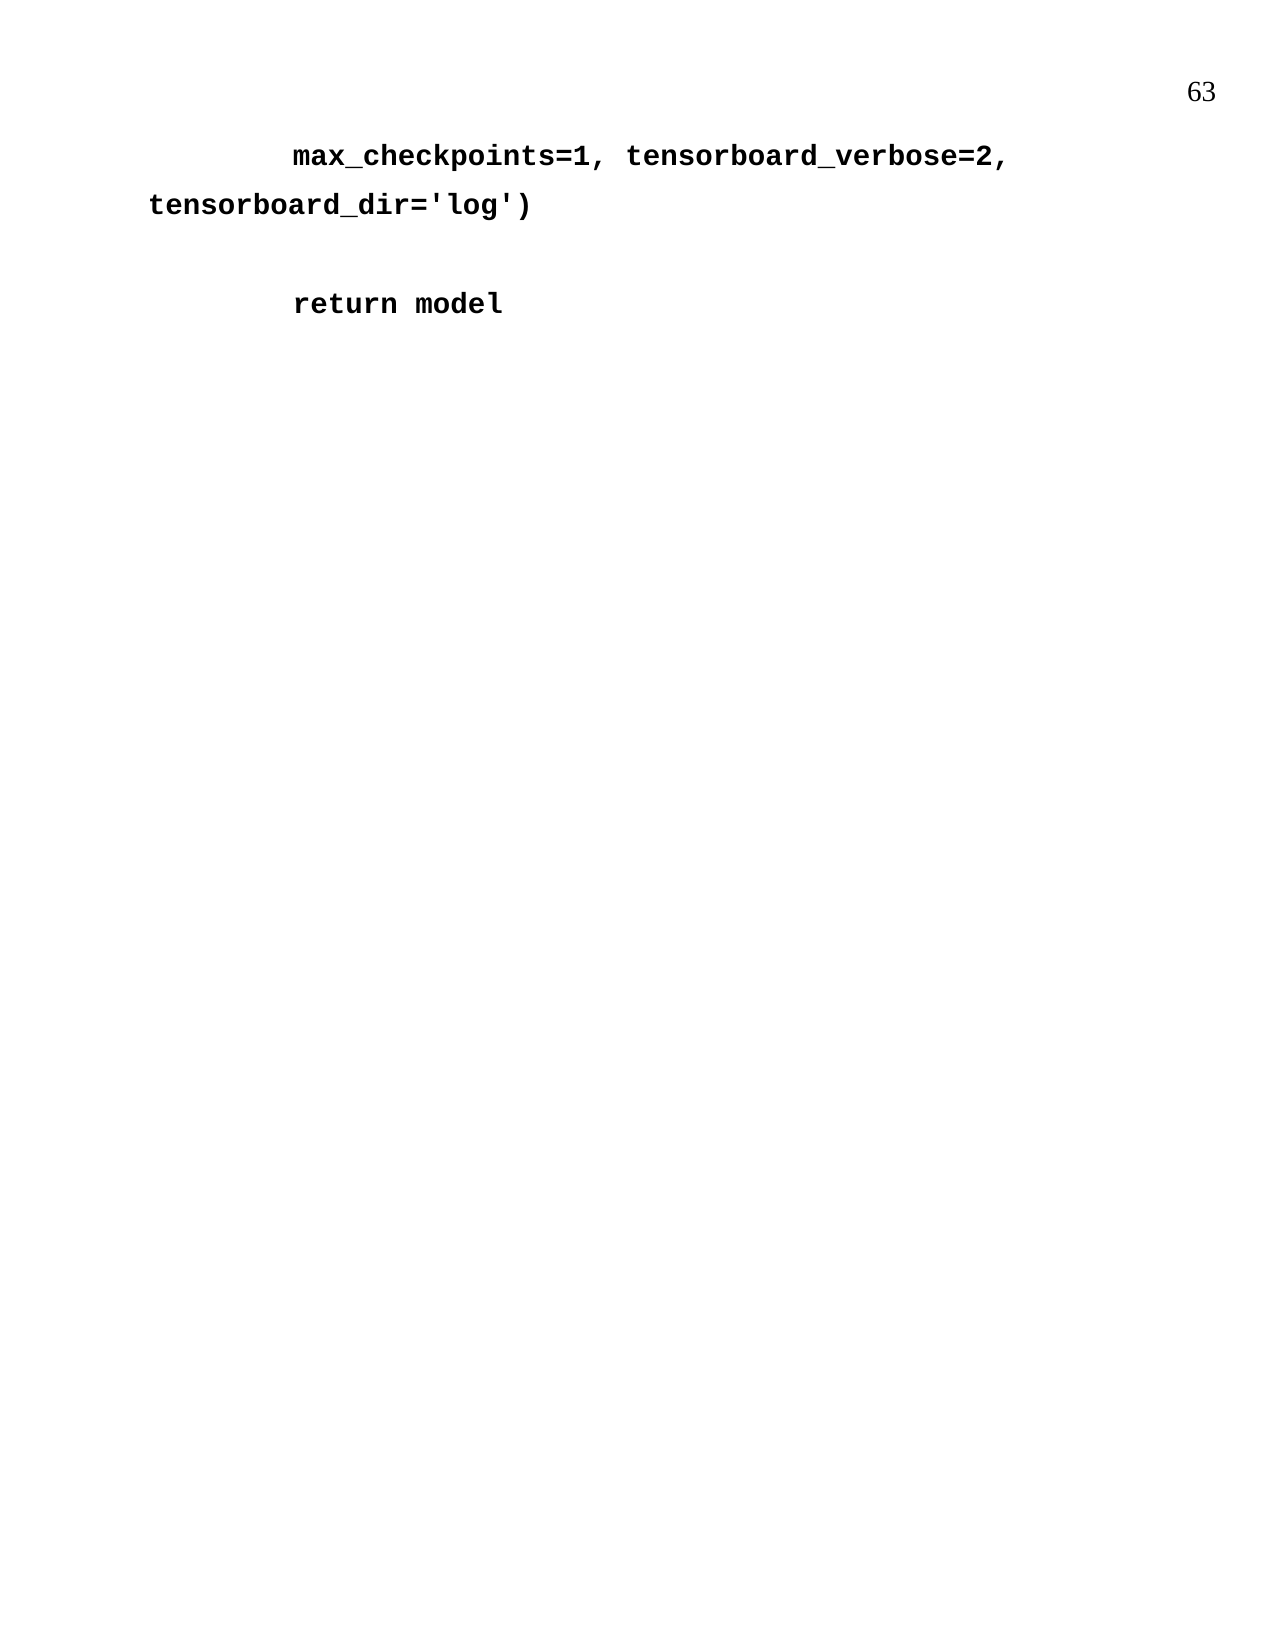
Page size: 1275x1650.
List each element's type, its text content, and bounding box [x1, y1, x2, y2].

text max_checkpoints=1, tensorboard_verbose=2, tensorboard_dir='log') [148, 141, 1216, 223]
text return model [148, 289, 1216, 322]
